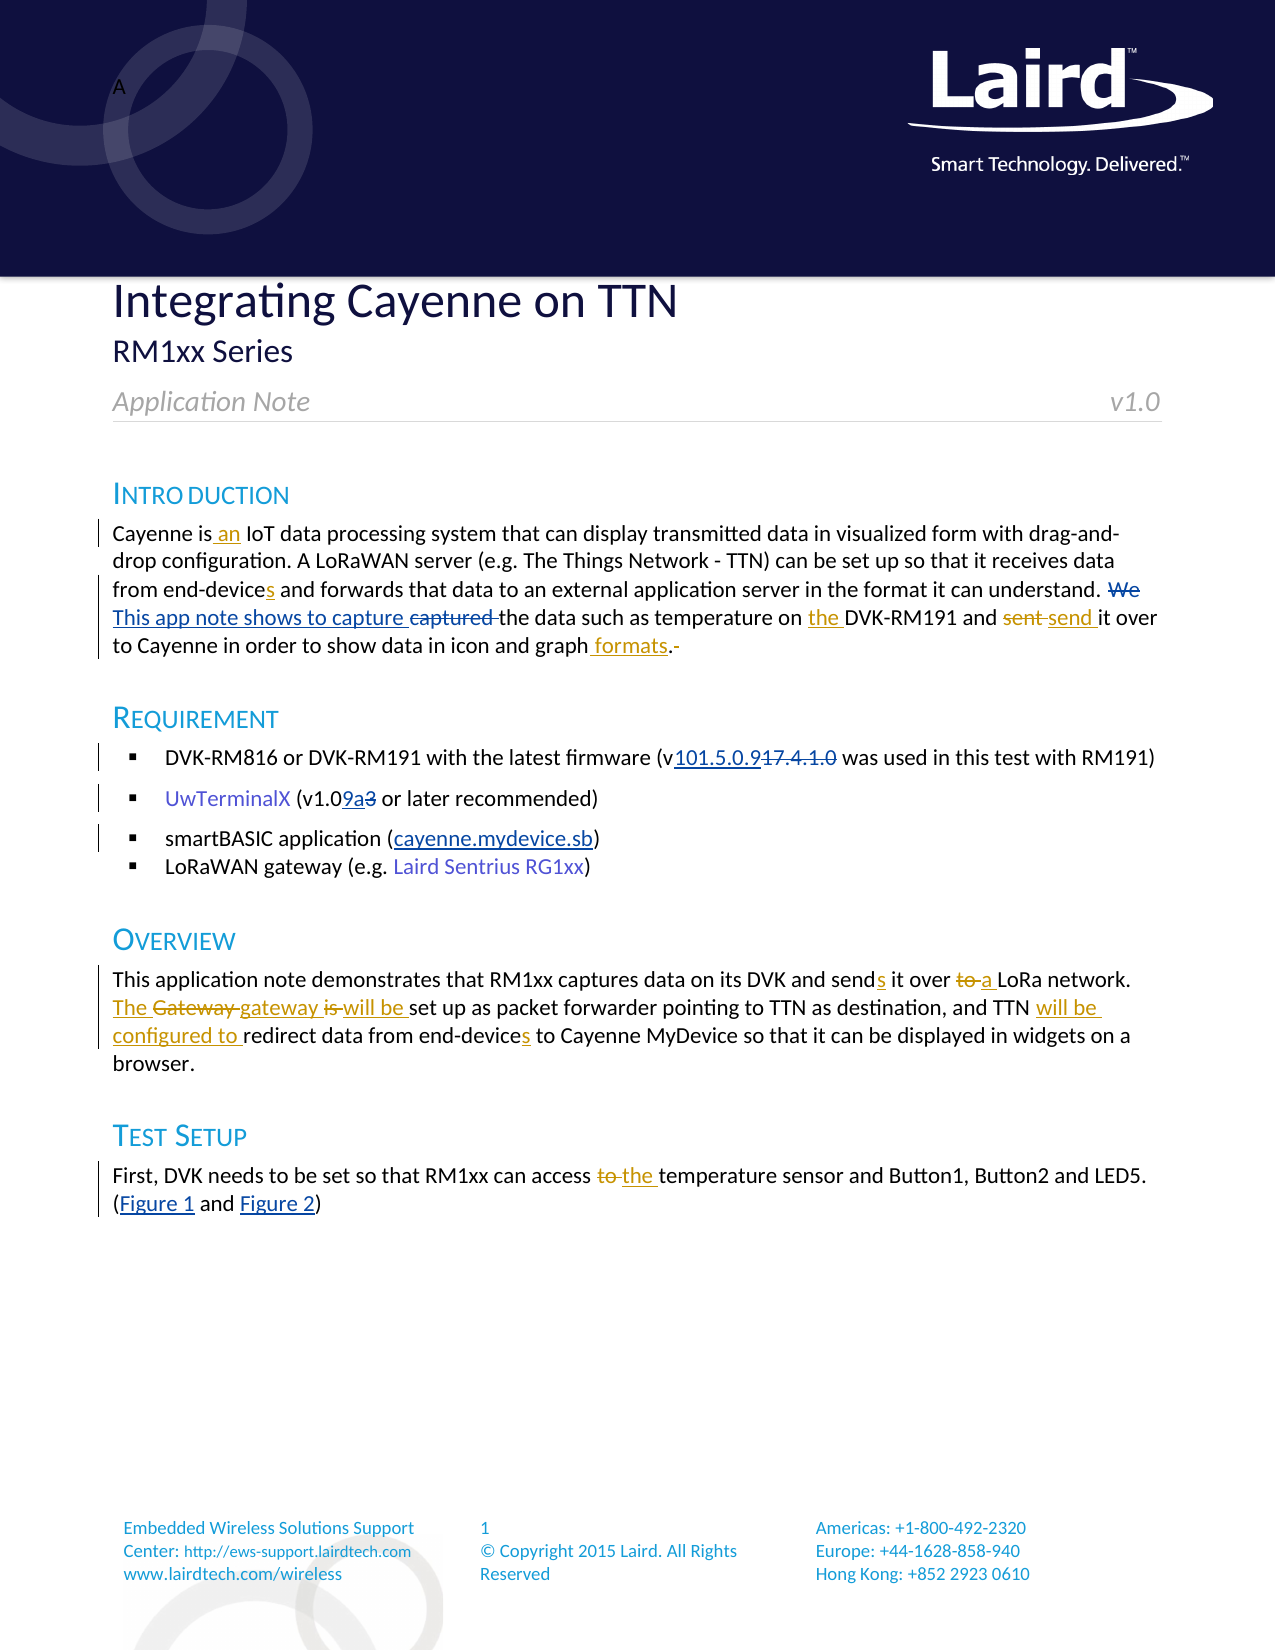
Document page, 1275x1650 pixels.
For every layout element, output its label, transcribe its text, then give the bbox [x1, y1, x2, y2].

text This application note demonstrates that RM1xx captures data on its DVK and send it over LoRa network. set up as packet forwarder pointing to TTN as destination, and TTN redirect data from end-device to Cayenne MyDevice so that it can be displayed in widgets on a browser. [112, 965, 1162, 1077]
text smartBASIC application () [127, 824, 1162, 852]
picture [124, 1535, 444, 1650]
subtitle Overview [112, 918, 1162, 958]
subtitle Requirement [112, 696, 1162, 737]
text LoRaWAN gateway (e.g. Laird Sentrius RG1xx) [127, 852, 1162, 880]
subtitle Test Setup [112, 1114, 1162, 1155]
subtitle Intro duction [112, 472, 1162, 512]
title RM1xx Series [112, 330, 1162, 370]
title Integrating Cayenne on TTN [112, 269, 1162, 330]
picture [907, 48, 1213, 175]
text UwTerminalX (v1.0 or later recommended) [127, 784, 1162, 812]
title Application Note v1.0 [112, 383, 1162, 422]
text Cayenne is IoT data processing system that can display transmitted data in visualized form with drag-and-drop configuration. A LoRaWAN server (e.g. The Things Network - TTN) can be set up so that it receives data from end-device and forwards that data to an external application server in the format it can understand. the data such as temperature on DVK-RM191 and it over to Cayenne in order to show data in icon and graph. [112, 519, 1162, 659]
list First, DVK needs to be set so that RM1xx can access temperature sensor and Button1, Button2 and LED5. ( and ) [112, 1161, 1162, 1217]
text DVK-RM816 or DVK-RM191 with the latest firmware (v was used in this test with RM191) [127, 743, 1162, 771]
